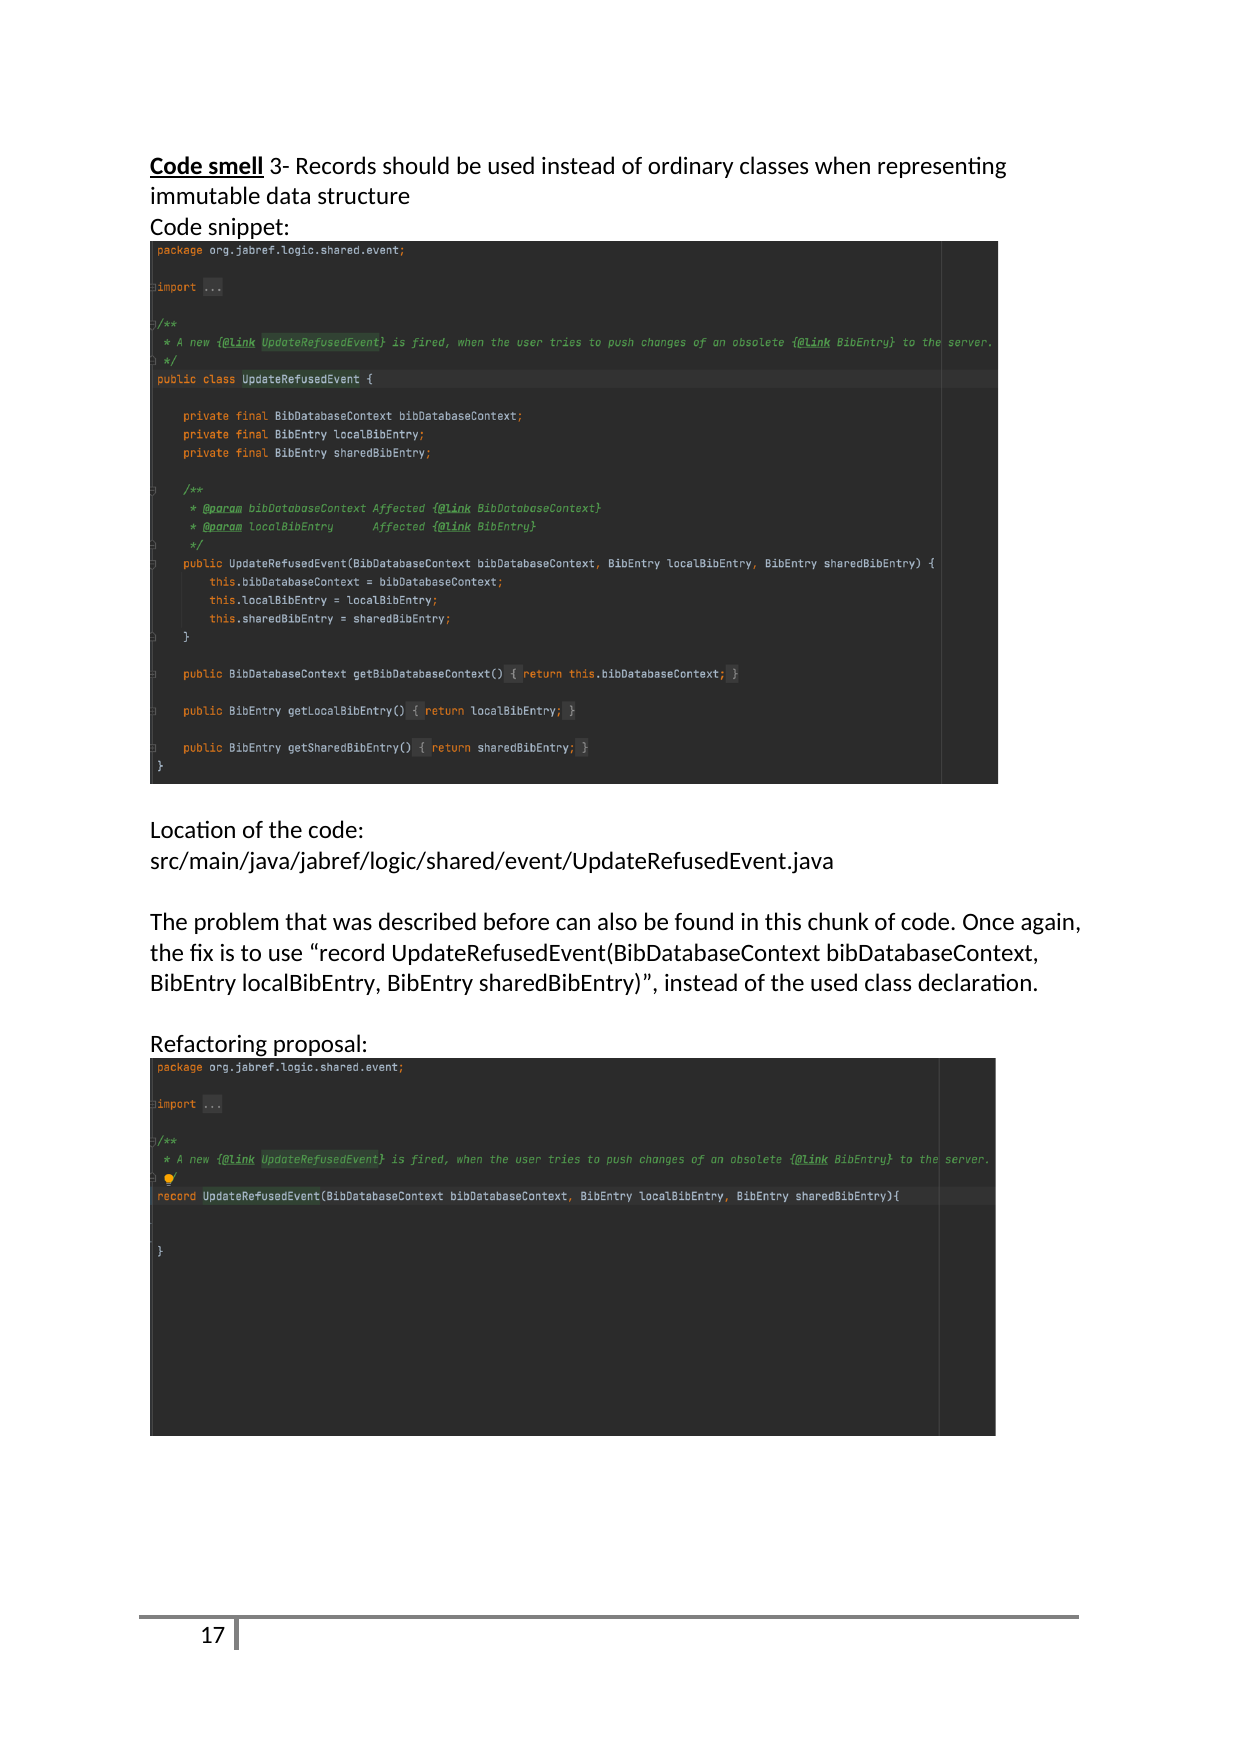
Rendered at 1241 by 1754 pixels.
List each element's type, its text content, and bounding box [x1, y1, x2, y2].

text The problem that was described before can also be found in this chunk of code. Once again, the fix is to use “record UpdateRefusedEvent(BibDatabaseContext bibDatabaseContext, BibEntry localBibEntry, BibEntry sharedBibEntry)”, instead of the used class declaration. [150, 906, 1090, 998]
picture [150, 241, 999, 784]
text Refactoring proposal: [150, 1028, 1090, 1059]
text Location of the code: [150, 814, 1090, 845]
text Code snippet: [150, 211, 1090, 242]
text src/main/java/jabref/logic/shared/event/UpdateRefusedEvent.java [150, 845, 1090, 876]
picture [150, 1058, 996, 1436]
text Code smell 3- Records should be used instead of ordinary classes when representing immutable data structure [150, 150, 1090, 211]
